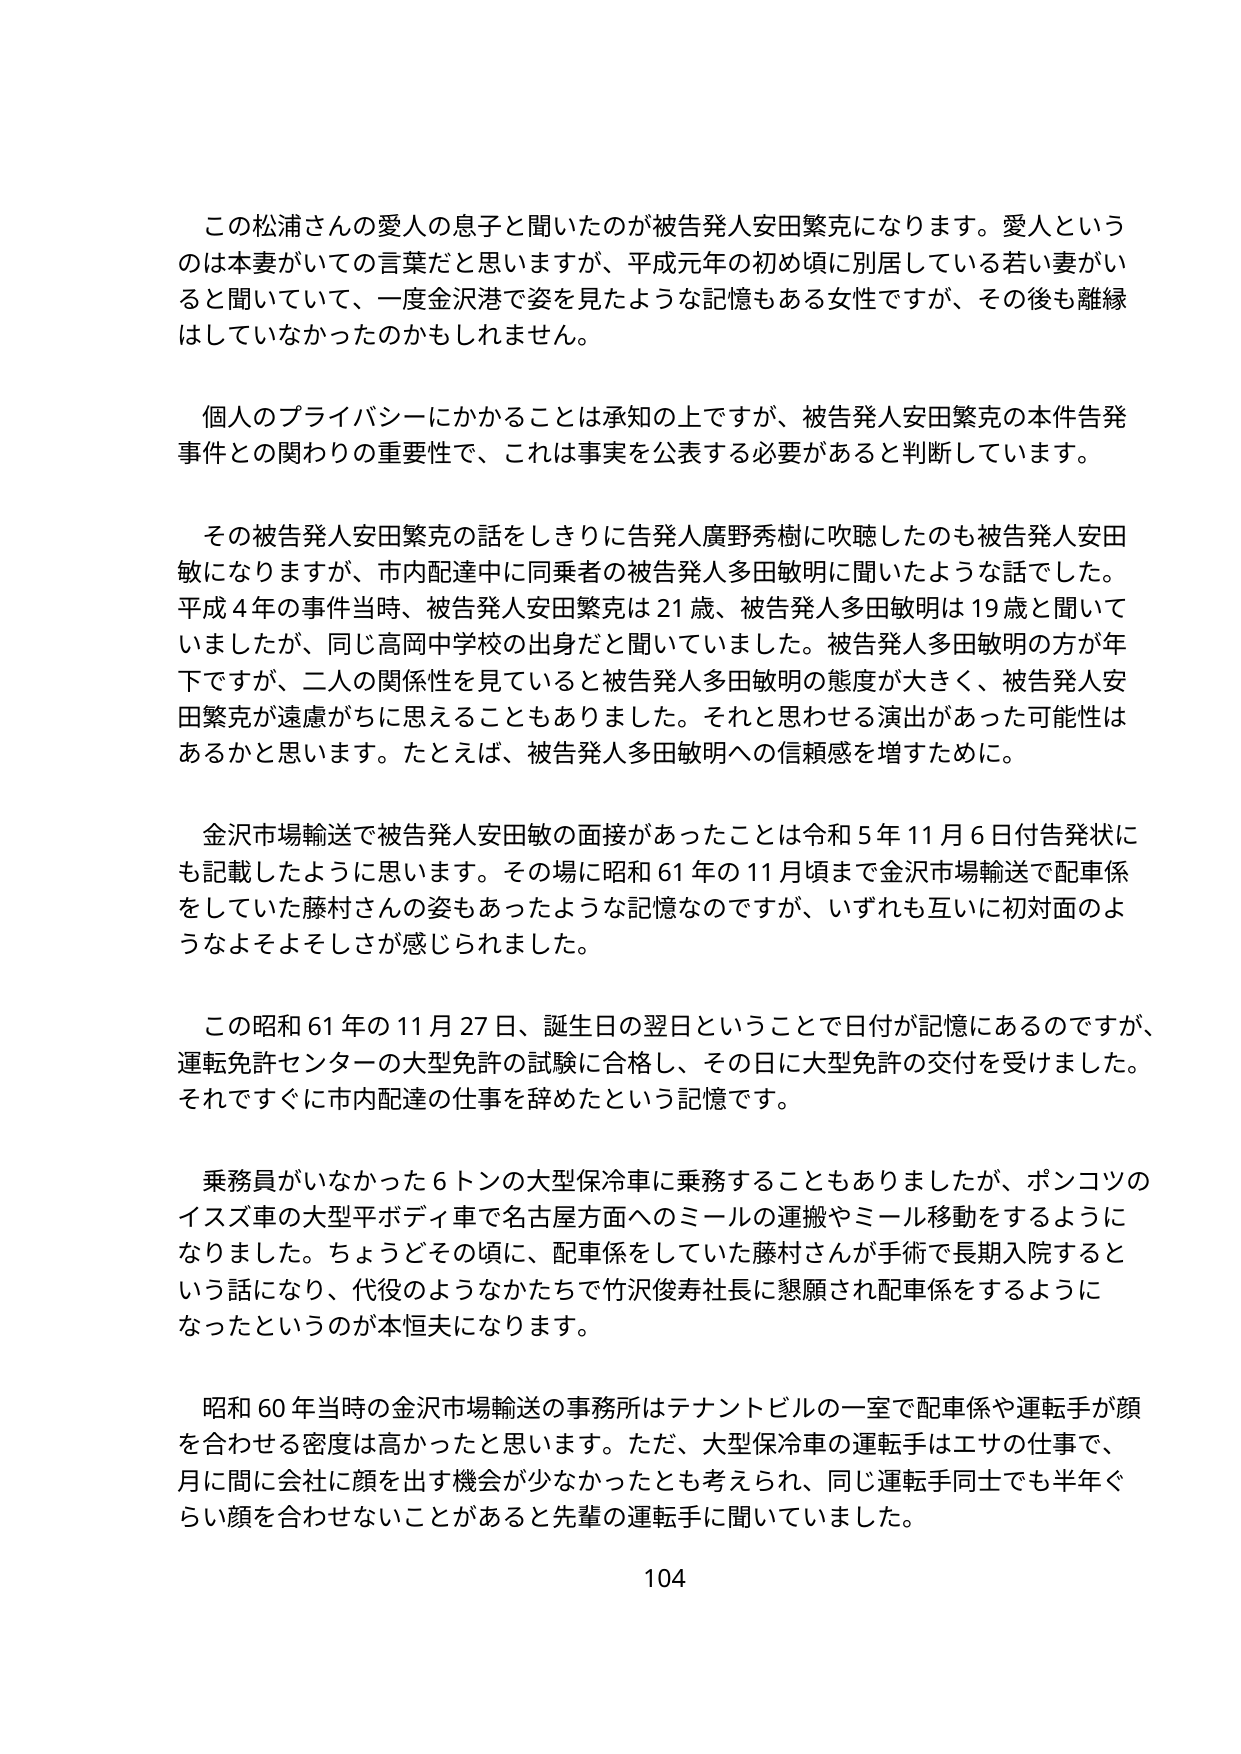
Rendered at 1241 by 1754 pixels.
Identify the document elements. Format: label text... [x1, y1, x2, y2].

text 個人のプライバシーにかかることは承知の上ですが、被告発人安田繁克の本件告発事件との関わりの重要性で、これは事実を公表する必要があると判断しています。 [177, 398, 1152, 470]
text 金沢市場輸送で被告発人安田敏の面接があったことは令和5年11月6日付告発状にも記載したように思います。その場に昭和61年の11月頃まで金沢市場輸送で配車係をしていた藤村さんの姿もあったような記憶なのですが、いずれも互いに初対面のようなよそよそしさが感じられました。 [177, 816, 1152, 961]
text この昭和61年の11月27日、誕生日の翌日ということで日付が記憶にあるのですが、運転免許センターの大型免許の試験に合格し、その日に大型免許の交付を受けました。それですぐに市内配達の仕事を辞めたという記憶です。 [177, 1007, 1152, 1116]
text この松浦さんの愛人の息子と聞いたのが被告発人安田繁克になります。愛人というのは本妻がいての言葉だと思いますが、平成元年の初め頃に別居している若い妻がいると聞いていて、一度金沢港で姿を見たような記憶もある女性ですが、その後も離縁はしていなかったのかもしれません。 [177, 207, 1152, 352]
text 昭和60年当時の金沢市場輸送の事務所はテナントビルの一室で配車係や運転手が顔を合わせる密度は高かったと思います。ただ、大型保冷車の運転手はエサの仕事で、月に間に会社に顔を出す機会が少なかったとも考えられ、同じ運転手同士でも半年ぐらい顔を合わせないことがあると先輩の運転手に聞いていました。 [177, 1389, 1152, 1534]
text 乗務員がいなかった6トンの大型保冷車に乗務することもありましたが、ポンコツのイスズ車の大型平ボディ車で名古屋方面へのミールの運搬やミール移動をするようになりました。ちょうどその頃に、配車係をしていた藤村さんが手術で長期入院するという話になり、代役のようなかたちで竹沢俊寿社長に懇願され配車係をするようになったというのが本恒夫になります。 [177, 1161, 1152, 1343]
text その被告発人安田繁克の話をしきりに告発人廣野秀樹に吹聴したのも被告発人安田敏になりますが、市内配達中に同乗者の被告発人多田敏明に聞いたような話でした。平成4年の事件当時、被告発人安田繁克は21歳、被告発人多田敏明は19歳と聞いていましたが、同じ高岡中学校の出身だと聞いていました。被告発人多田敏明の方が年下ですが、二人の関係性を見ていると被告発人多田敏明の態度が大きく、被告発人安田繁克が遠慮がちに思えることもありました。それと思わせる演出があった可能性はあるかと思います。たとえば、被告発人多田敏明への信頼感を増すために。 [177, 516, 1152, 770]
